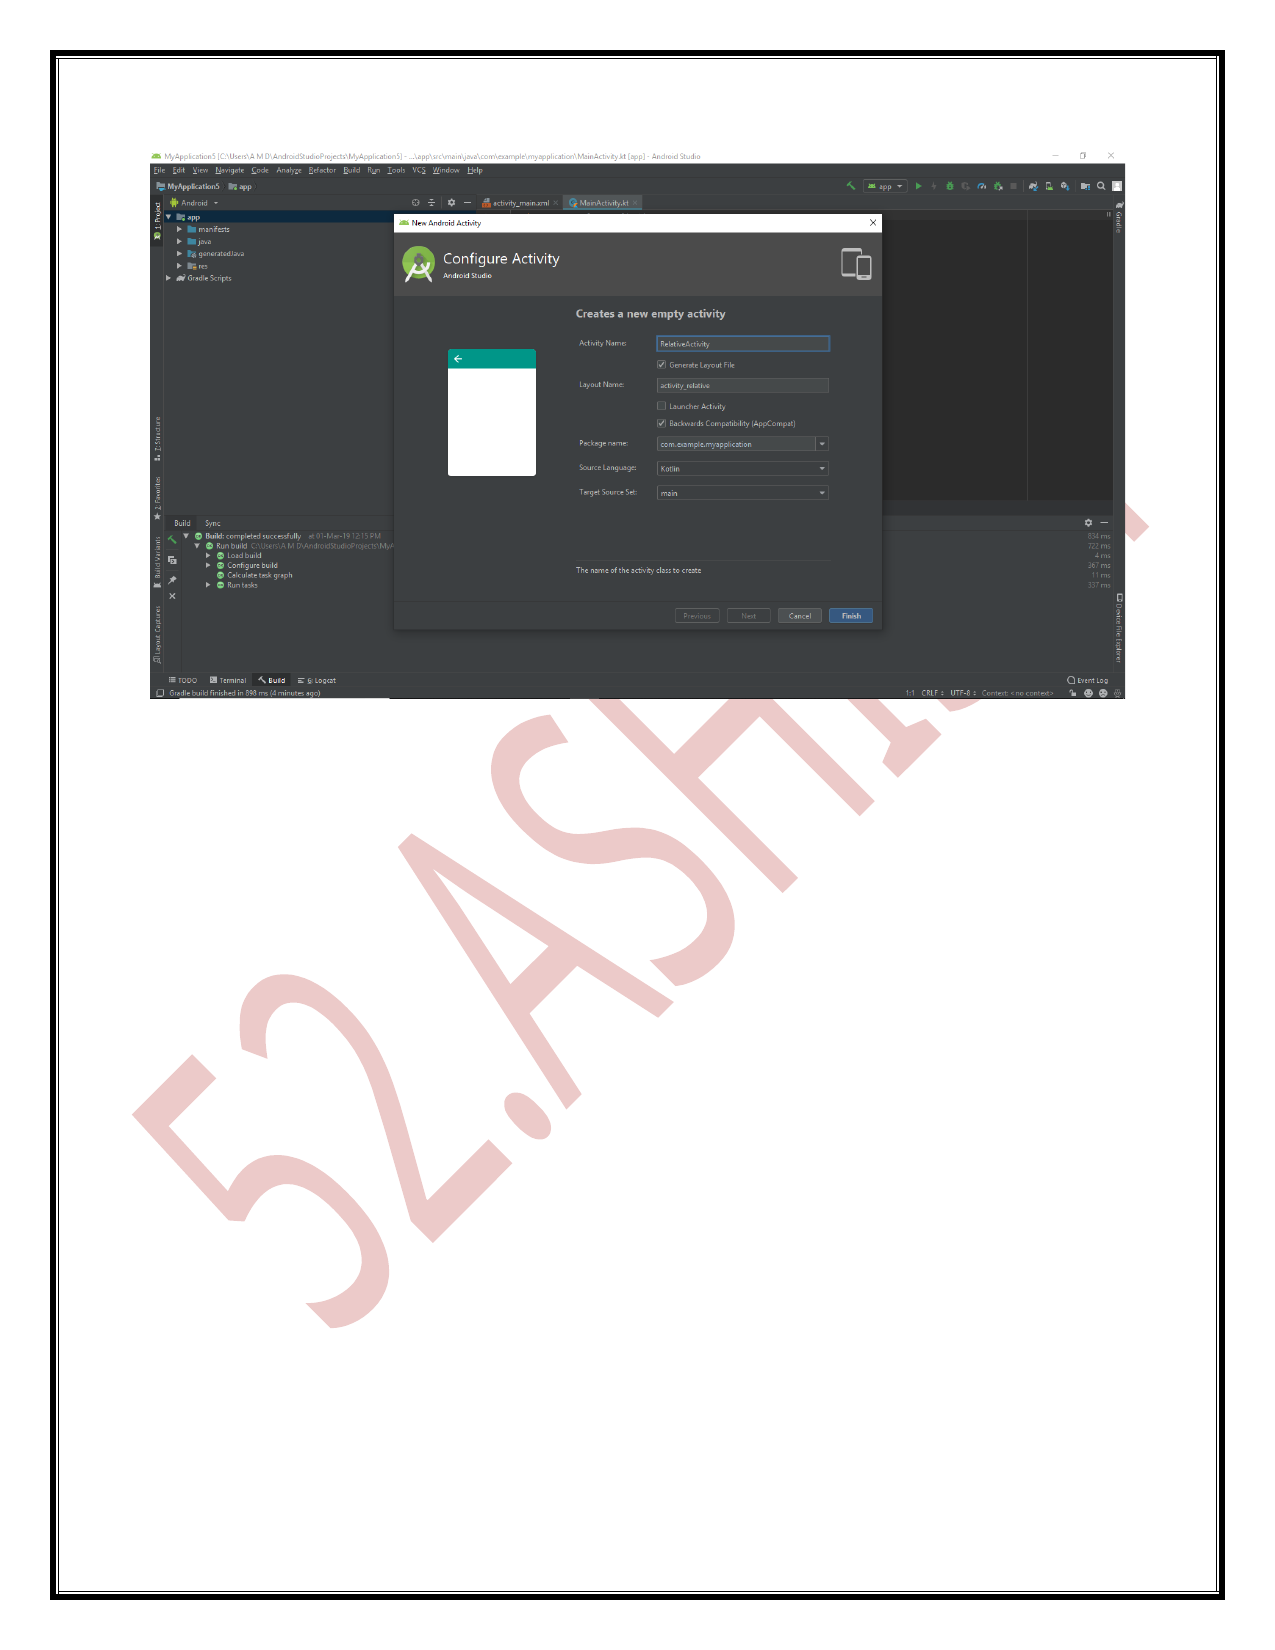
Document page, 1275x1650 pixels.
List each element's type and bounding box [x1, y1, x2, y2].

picture [150, 150, 1125, 699]
